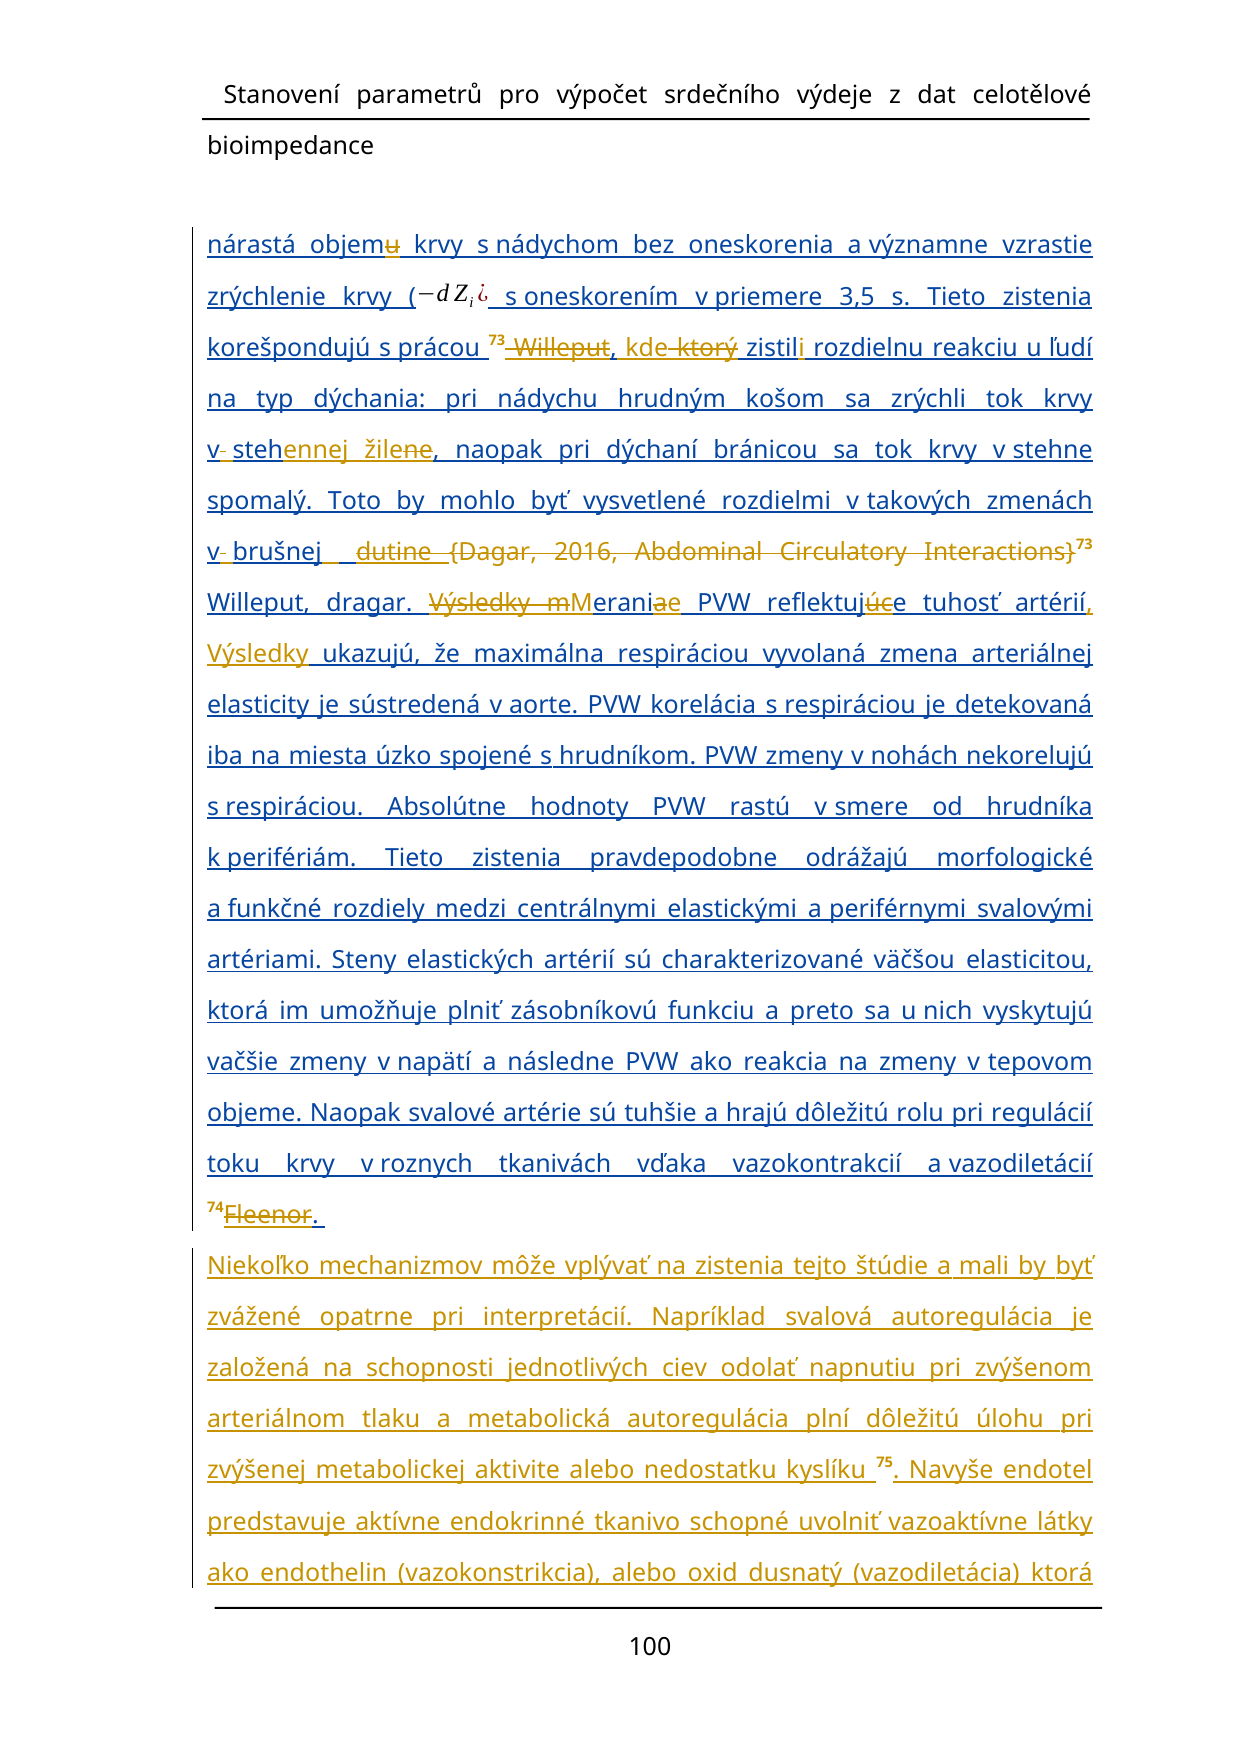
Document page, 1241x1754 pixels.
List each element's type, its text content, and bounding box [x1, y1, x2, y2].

text 7574 [207, 1248, 1092, 1277]
text 737374 [207, 767, 1092, 817]
text 737374 [207, 258, 1092, 409]
text 737374 [207, 972, 1092, 1022]
text 737374 [207, 227, 1092, 256]
text 7574 [207, 1330, 1092, 1379]
text 737374 [207, 1126, 1092, 1175]
text 737374 [207, 870, 1092, 919]
text 737374 [207, 921, 1092, 971]
text 737374 [207, 1074, 1092, 1124]
text 737374 [207, 666, 1092, 715]
text 737374 [207, 819, 1092, 868]
text 7574 [207, 1534, 1092, 1583]
text 737374 [207, 462, 1092, 511]
text 7574 [207, 1431, 1092, 1532]
text 737374 [207, 615, 1092, 664]
text 737374 [207, 1023, 1092, 1073]
text 7574 [207, 1278, 1092, 1328]
text 737374 [207, 513, 1092, 613]
text 7574 [207, 1381, 1092, 1430]
text 737374 [207, 1177, 1092, 1231]
text 737374 [207, 717, 1092, 766]
text 737374 [207, 411, 1092, 460]
